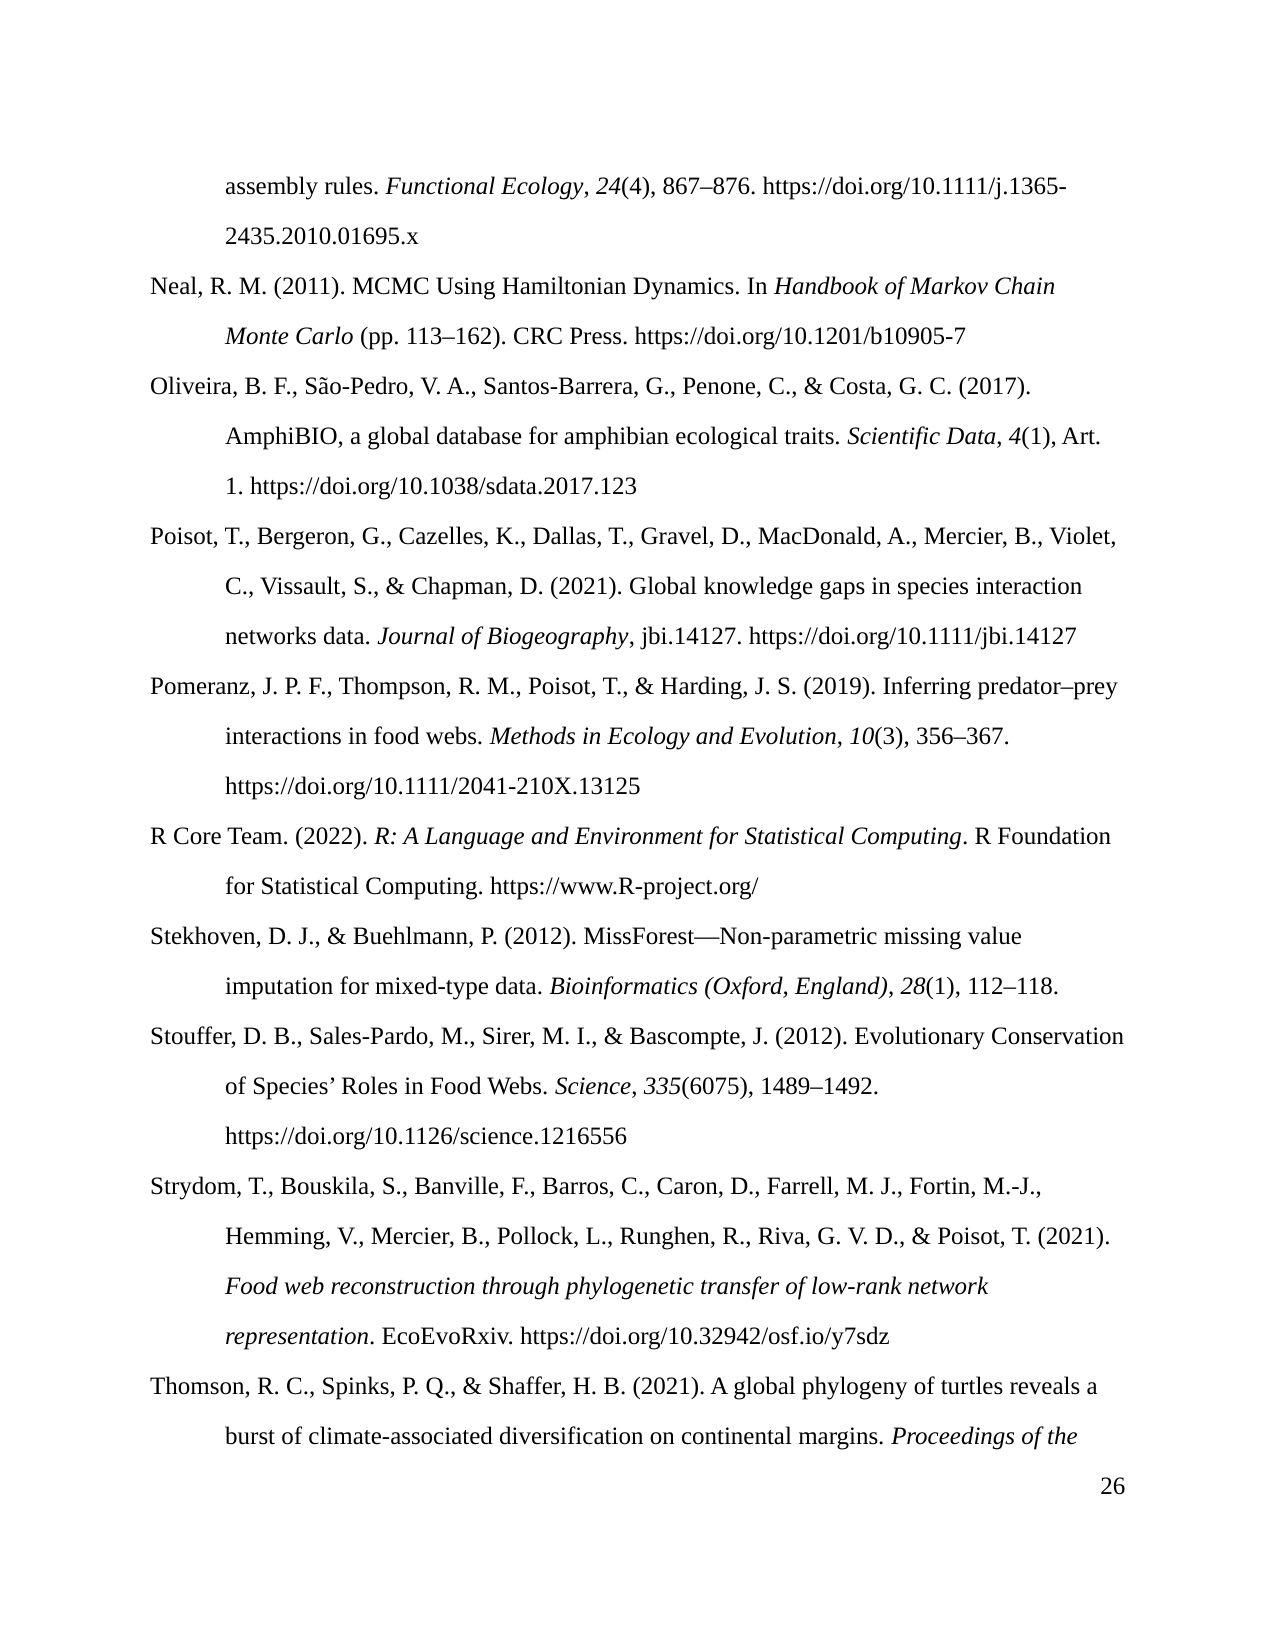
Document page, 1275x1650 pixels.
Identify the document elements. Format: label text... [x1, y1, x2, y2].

text Pomeranz, J. P. F., Thompson, R. M., Poisot, T., & Harding, J. S. (2019). Inferring predator–prey interactions in food webs. Methods in Ecology and Evolution, 10(3), 356–367. https://doi.org/10.1111/2041-210X.13125 [150, 650, 1125, 800]
text Oliveira, B. F., São-Pedro, V. A., Santos-Barrera, G., Penone, C., & Costa, G. C. (2017). AmphiBIO, a global database for amphibian ecological traits. Scientific Data, 4(1), Art. 1. https://doi.org/10.1038/sdata.2017.123 [150, 350, 1125, 500]
text Poisot, T., Bergeron, G., Cazelles, K., Dallas, T., Gravel, D., MacDonald, A., Mercier, B., Violet, C., Vissault, S., & Chapman, D. (2021). Global knowledge gaps in species interaction networks data. Journal of Biogeography, jbi.14127. https://doi.org/10.1111/jbi.14127 [150, 500, 1125, 650]
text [150, 150, 1125, 250]
text Stouffer, D. B., Sales-Pardo, M., Sirer, M. I., & Bascompte, J. (2012). Evolutionary Conservation of Species’ Roles in Food Webs. Science, 335(6075), 1489–1492. https://doi.org/10.1126/science.1216556 [150, 1000, 1125, 1150]
text R Core Team. (2022). R: A Language and Environment for Statistical Computing. R Foundation for Statistical Computing. https://www.R-project.org/ [150, 800, 1125, 900]
text Neal, R. M. (2011). MCMC Using Hamiltonian Dynamics. In Handbook of Markov Chain Monte Carlo (pp. 113–162). CRC Press. https://doi.org/10.1201/b10905-7 [150, 250, 1125, 350]
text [150, 1350, 1125, 1450]
text Strydom, T., Bouskila, S., Banville, F., Barros, C., Caron, D., Farrell, M. J., Fortin, M.-J., Hemming, V., Mercier, B., Pollock, L., Runghen, R., Riva, G. V. D., & Poisot, T. (2021). Food web reconstruction through phylogenetic transfer of low-rank network representation. EcoEvoRxiv. https://doi.org/10.32942/osf.io/y7sdz [150, 1150, 1125, 1350]
text Stekhoven, D. J., & Buehlmann, P. (2012). MissForest—Non-parametric missing value imputation for mixed-type data. Bioinformatics (Oxford, England), 28(1), 112–118. [150, 900, 1125, 1000]
